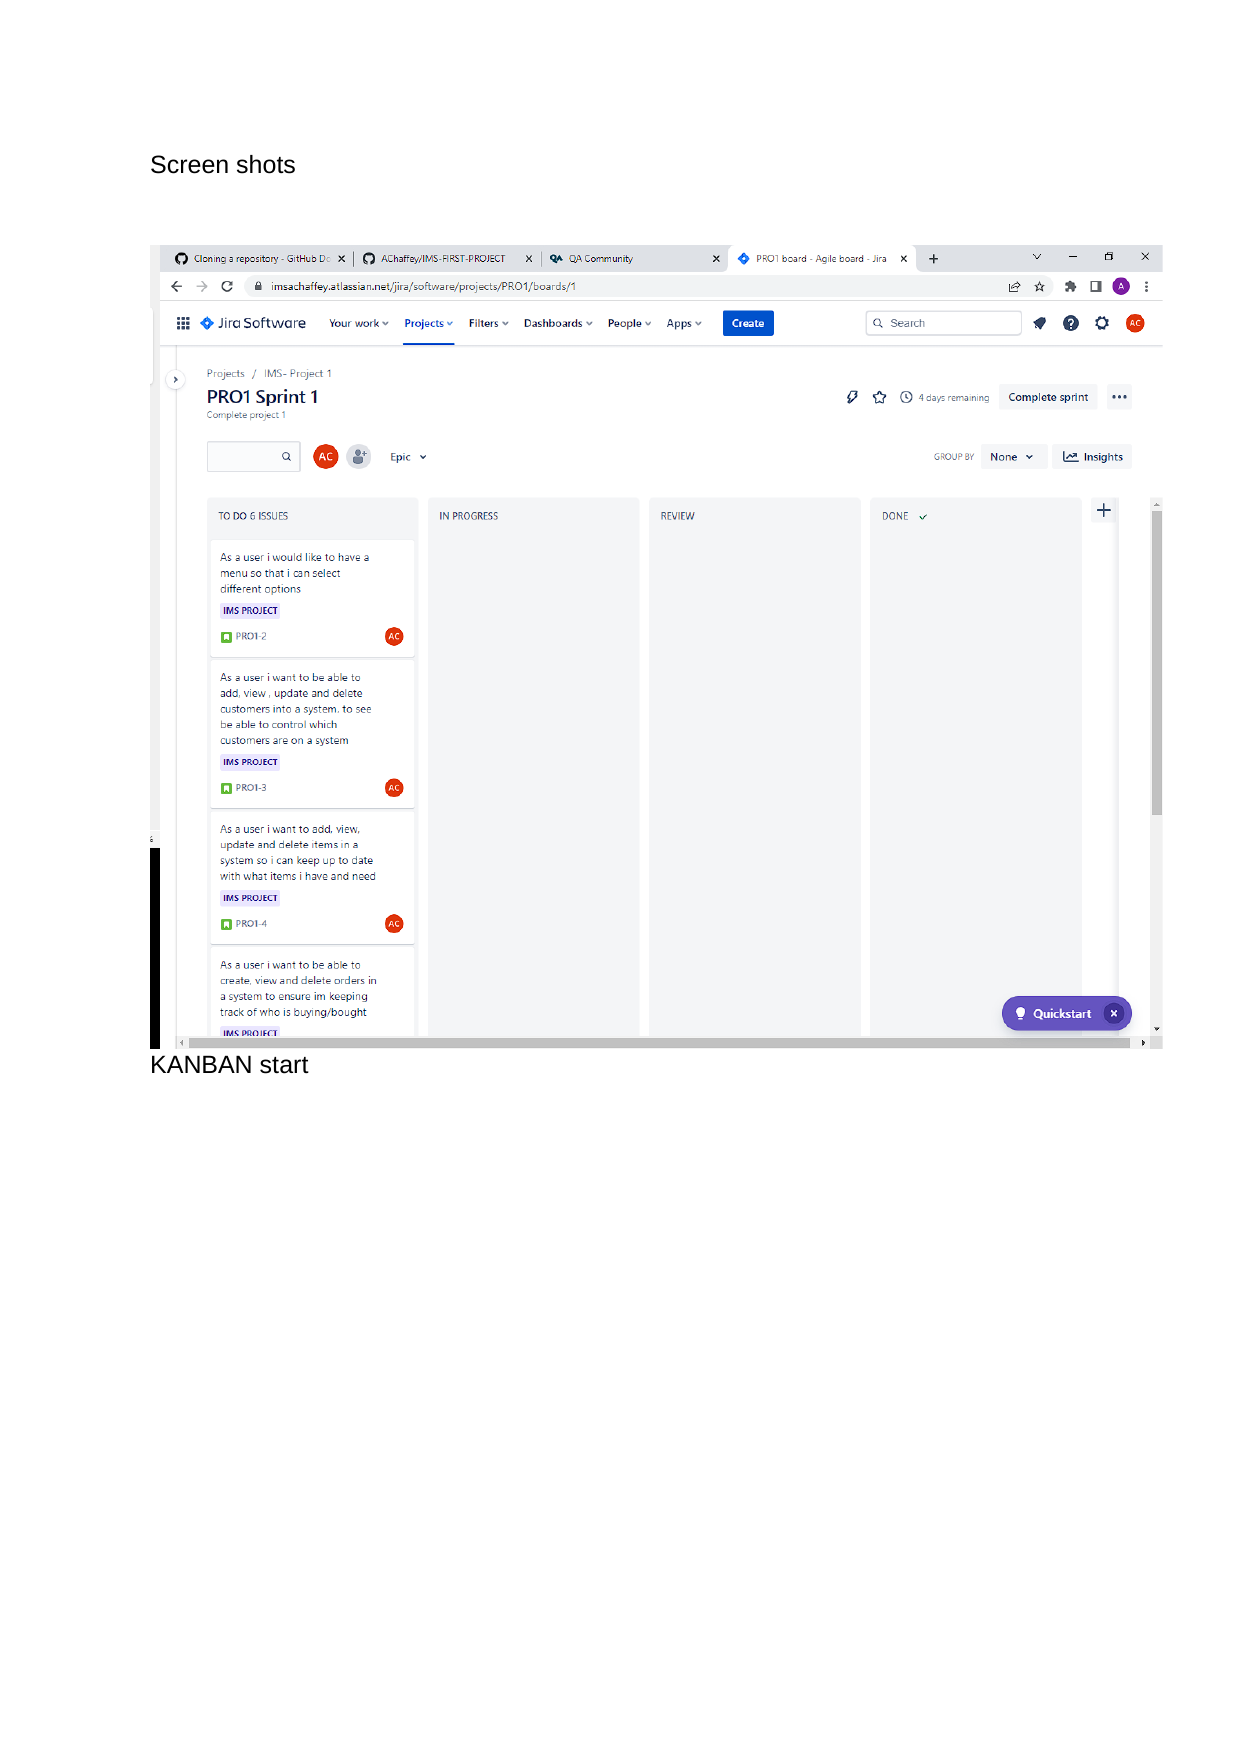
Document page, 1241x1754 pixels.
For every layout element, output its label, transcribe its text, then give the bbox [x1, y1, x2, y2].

text KANBAN start My sql database starting point [150, 1049, 1090, 1079]
picture [150, 245, 1163, 1049]
text Screen shots [150, 150, 1090, 179]
